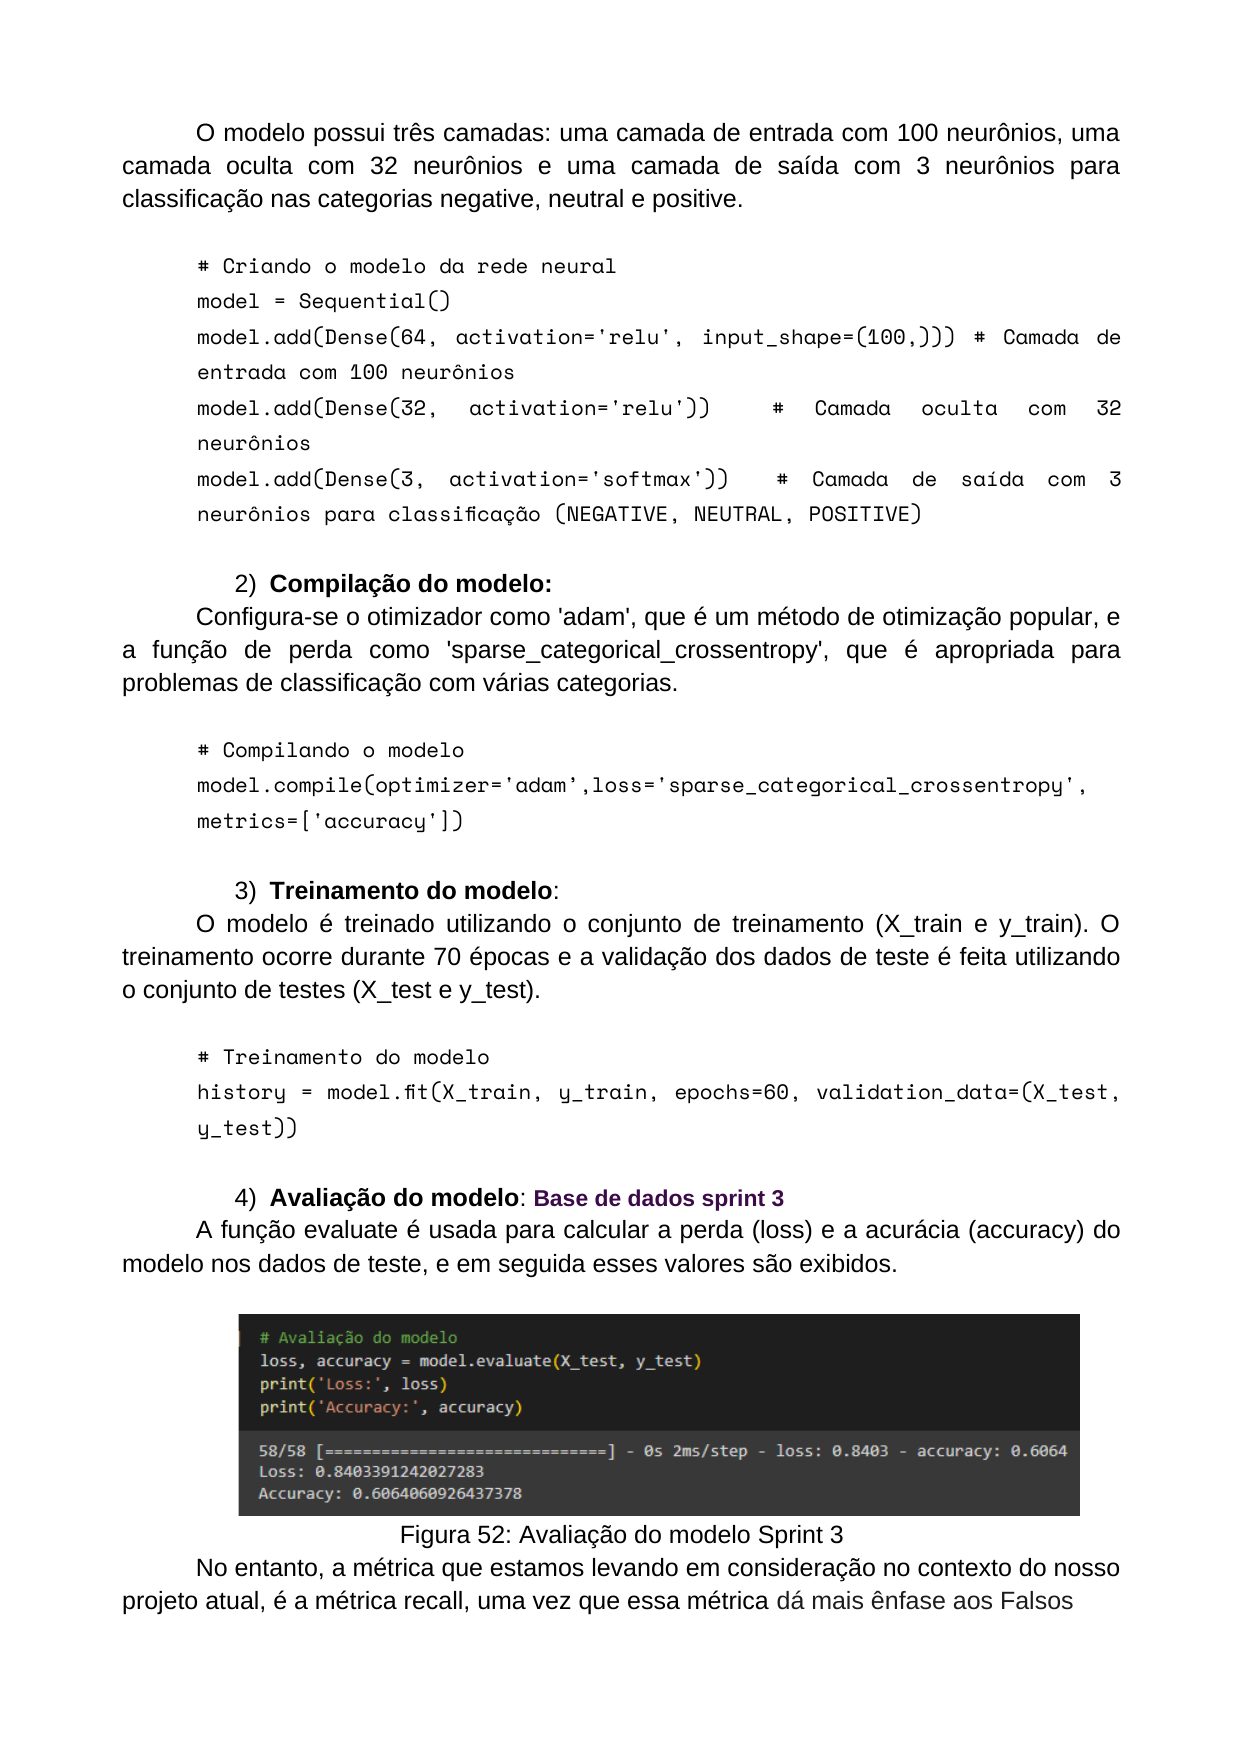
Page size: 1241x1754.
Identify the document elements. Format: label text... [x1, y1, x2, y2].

list Avaliação do modelo: Base de dados sprint 3 [234, 1182, 1122, 1211]
text O modelo possui três camadas: uma camada de entrada com 100 neurônios, uma camada oculta com 32 neurônios e uma camada de saída com 3 neurônios para classificação nas categorias negative, neutral e positive. [122, 118, 1122, 213]
list Compilação do modelo: [234, 569, 1122, 598]
text # Treinamento do modelo [197, 1041, 1122, 1072]
text O modelo é treinado utilizando o conjunto de treinamento (X_train e y_train). O treinamento ocorre durante 70 épocas e a validação dos dados de teste é feita utilizando o conjunto de testes (X_test e y_test). [122, 909, 1122, 1003]
text Configura-se o otimizador como 'adam', que é um método de otimização popular, e a função de perda como 'sparse_categorical_crossentropy', que é apropriada para problemas de classificação com várias categorias. [122, 602, 1122, 697]
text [122, 1553, 1122, 1615]
text model.add(Dense(64, activation='relu', input_shape=(100,))) # Camada de entrada com 100 neurônios [197, 321, 1122, 387]
picture [238, 1314, 1080, 1516]
text A função evaluate é usada para calcular a perda (loss) e a acurácia (accuracy) do modelo nos dados de teste, e em seguida esses valores são exibidos. [122, 1216, 1122, 1277]
text model.add(Dense(32, activation='relu')) # Camada oculta com 32 neurônios [197, 392, 1122, 458]
text # Criando o modelo da rede neural [197, 250, 1122, 281]
text model = Sequential() [197, 286, 1122, 316]
text model.add(Dense(3, activation='softmax')) # Camada de saída com 3 neurônios para classificação (NEGATIVE, NEUTRAL, POSITIVE) [197, 463, 1122, 529]
text # Compilando o modelo [197, 734, 1122, 765]
text model.compile(optimizer='adam’,loss='sparse_categorical_crossentropy', metrics=['accuracy']) [197, 769, 1122, 836]
text Figura 52: Avaliação do modelo Sprint 3 [122, 1520, 1122, 1549]
list Treinamento do modelo: [234, 876, 1122, 904]
text history = model.fit(X_train, y_train, epochs=60, validation_data=(X_test, y_test)) [197, 1076, 1122, 1142]
